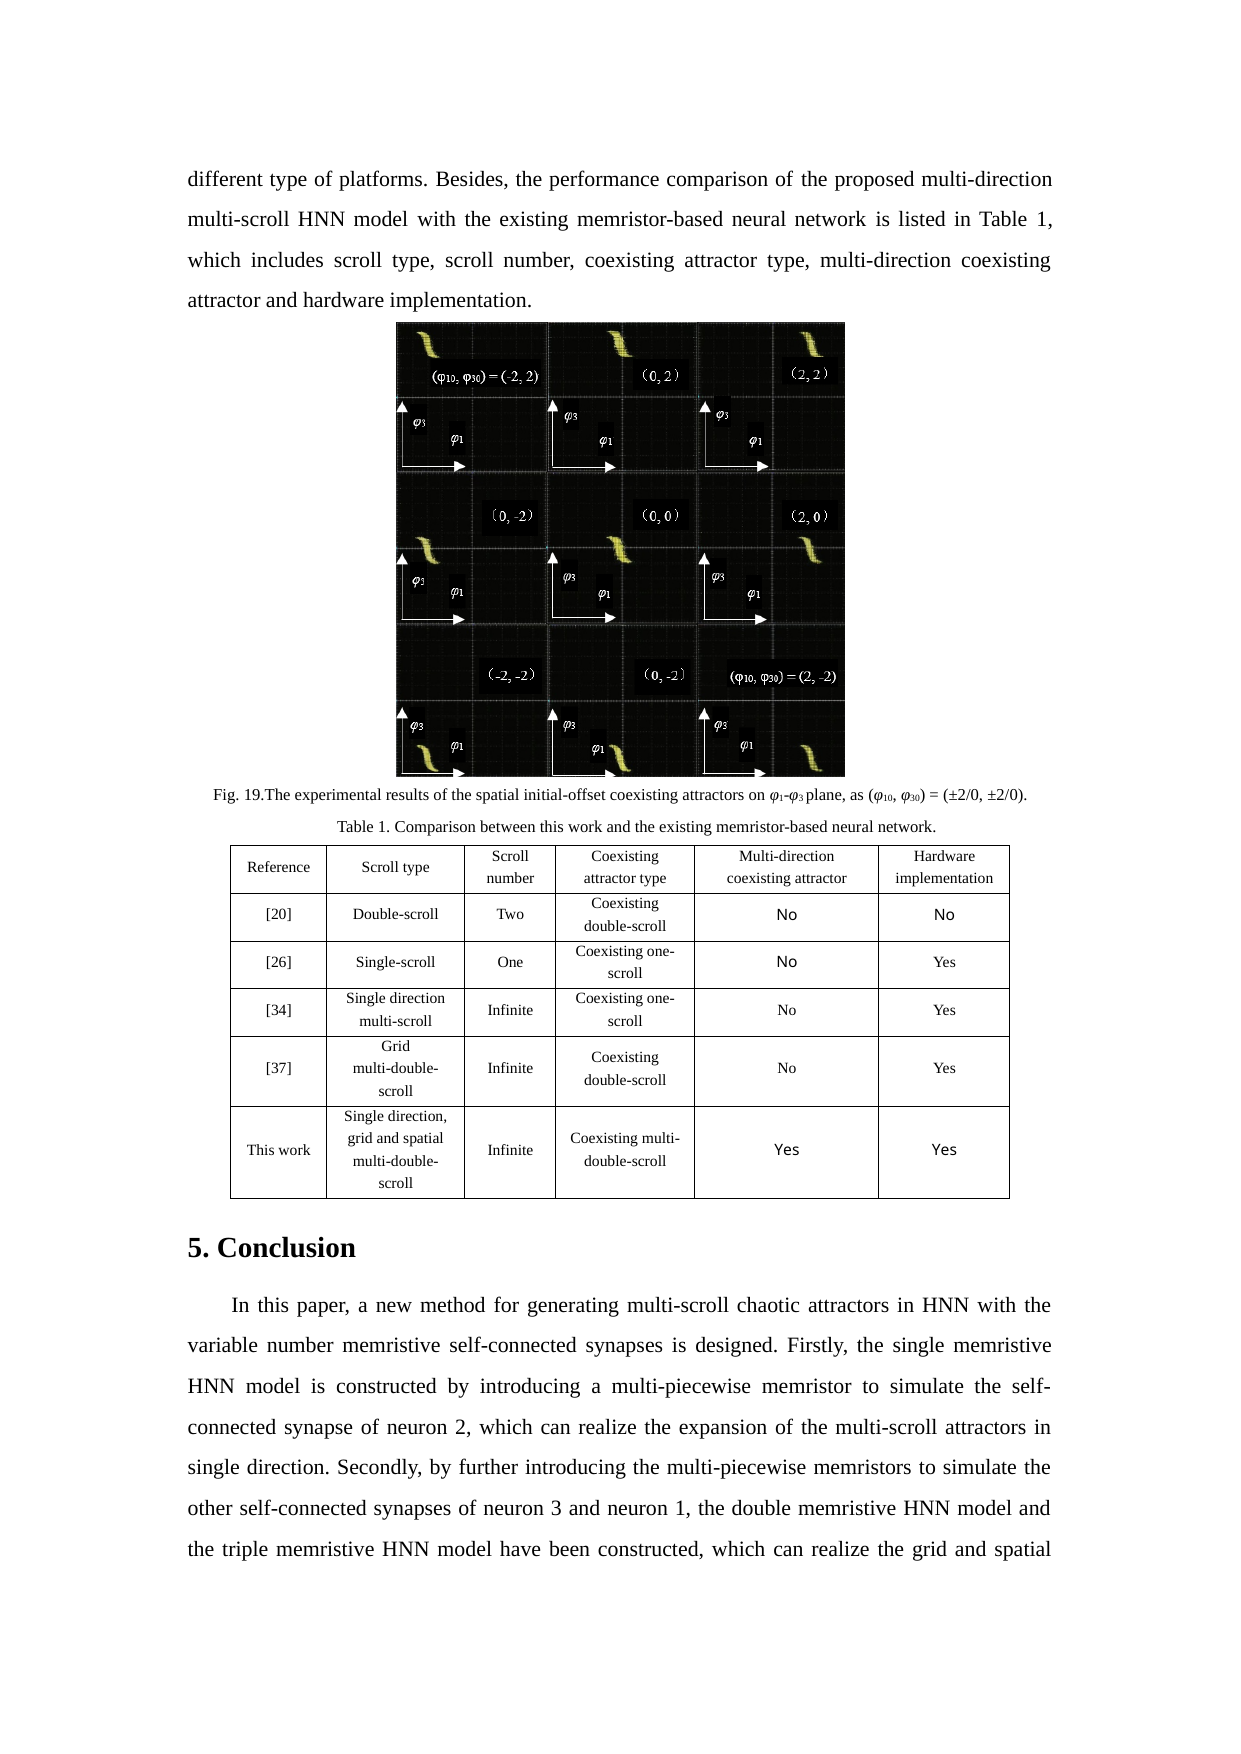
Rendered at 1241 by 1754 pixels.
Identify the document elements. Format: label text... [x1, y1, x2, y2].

table_header Scroll number [465, 846, 555, 893]
table_cell No [695, 989, 878, 1036]
table_cell Double-scroll [327, 894, 464, 941]
table_cell Yes [879, 942, 1009, 988]
table_cell No [695, 942, 878, 988]
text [187, 162, 1053, 316]
table_cell Yes [879, 1037, 1009, 1106]
table_header Scroll type [327, 846, 464, 893]
table_cell Yes [879, 989, 1009, 1036]
text 5. Conclusion [187, 1215, 1053, 1280]
table_cell One [465, 942, 555, 988]
table_header Reference [231, 846, 326, 893]
table_cell Yes [879, 1107, 1009, 1198]
table_cell [37] [231, 1037, 326, 1106]
text Fig. 19.The experimental results of the spatial initial-offset coexisting attractors on φ1-φ3 plane, as (φ10, φ30) = (±2/0, ±2/0). [187, 778, 1053, 810]
table_cell Infinite [465, 1107, 555, 1198]
table_cell Single-scroll [327, 942, 464, 988]
table_cell Yes [695, 1107, 878, 1198]
table_cell Two [465, 894, 555, 941]
table_header Hardware implementation [879, 846, 1009, 893]
table_cell Single direction multi-scroll [327, 989, 464, 1036]
table_cell Coexisting one-scroll [556, 942, 694, 988]
table_header Coexisting attractor type [556, 846, 694, 893]
table_cell Infinite [465, 989, 555, 1036]
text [187, 1288, 1053, 1564]
picture [395, 322, 845, 777]
table_cell Coexisting double-scroll [556, 1037, 694, 1106]
table_cell Coexisting multi-double-scroll [556, 1107, 694, 1198]
table_cell No [879, 894, 1009, 941]
table_cell [34] [231, 989, 326, 1036]
table_cell [26] [231, 942, 326, 988]
table_header Multi-direction coexisting attractor [695, 846, 878, 893]
table_cell This work [231, 1107, 326, 1198]
table_cell No [695, 894, 878, 941]
table_cell Infinite [465, 1037, 555, 1106]
text Table 1. Comparison between this work and the existing memristor-based neural network. [187, 810, 1053, 843]
table_cell [20] [231, 894, 326, 941]
table_cell Coexisting one-scroll [556, 989, 694, 1036]
table_cell Grid multi-double-scroll [327, 1037, 464, 1106]
table_cell Single direction, grid and spatial multi-double-scroll [327, 1107, 464, 1198]
table_cell No [695, 1037, 878, 1106]
table_cell Coexisting double-scroll [556, 894, 694, 941]
